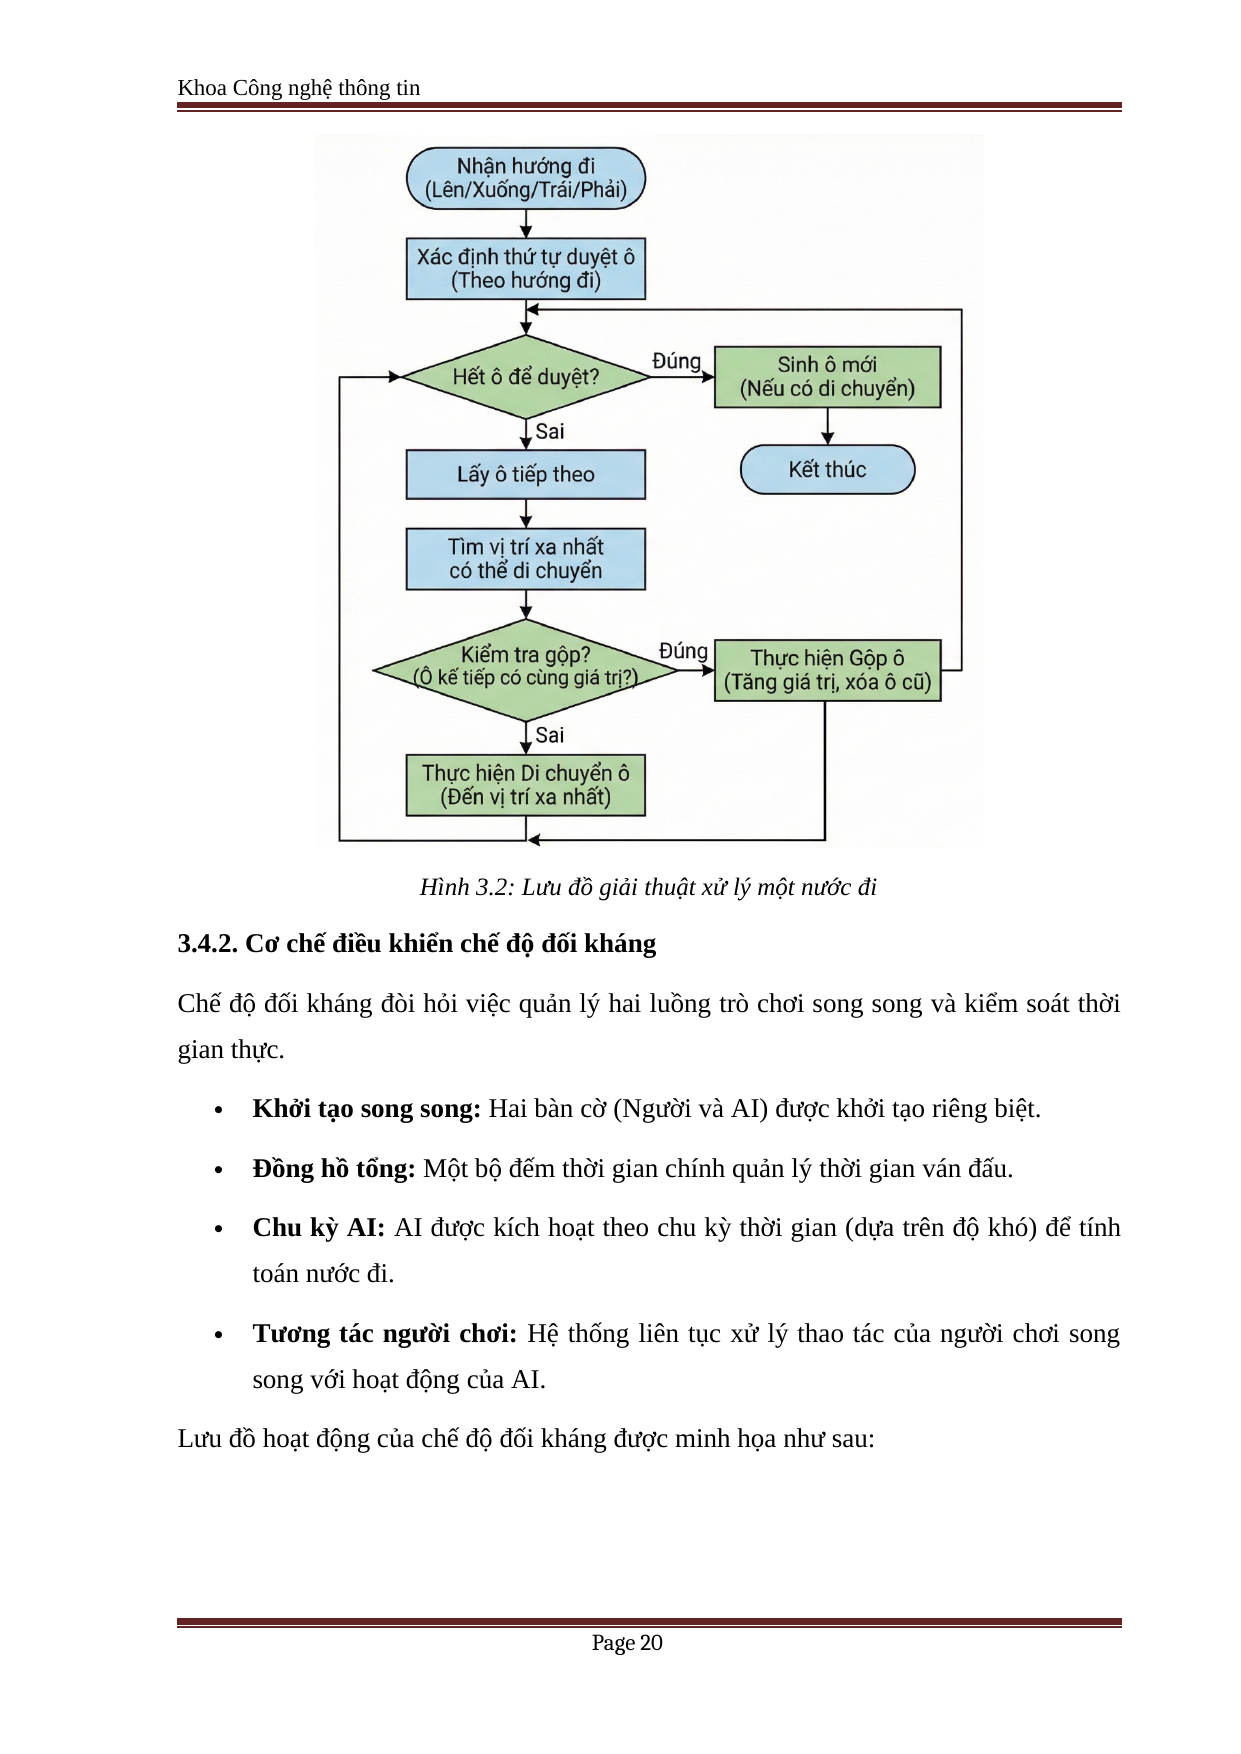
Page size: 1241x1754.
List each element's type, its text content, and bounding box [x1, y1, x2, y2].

text Hình 3.2: Lưu đồ giải thuật xử lý một nước đi [177, 872, 1122, 901]
text Chế độ đối kháng đòi hỏi việc quản lý hai luồng trò chơi song song và kiểm soát thời gian thực. [177, 987, 1122, 1064]
subtitle 3.4.2. Cơ chế điều khiển chế độ đối kháng [177, 927, 1122, 959]
list Khởi tạo song song: Hai bàn cờ (Người và AI) được khởi tạo riêng biệt. [215, 1092, 1122, 1124]
list Chu kỳ AI: AI được kích hoạt theo chu kỳ thời gian (dựa trên độ khó) để tính toán nước đi. [215, 1211, 1122, 1289]
list Tương tác người chơi: Hệ thống liên tục xử lý thao tác của người chơi song song với hoạt động của AI. [215, 1317, 1122, 1394]
list Đồng hồ tổng: Một bộ đếm thời gian chính quản lý thời gian ván đấu. [215, 1152, 1122, 1183]
picture [315, 135, 985, 848]
text Lưu đồ hoạt động của chế độ đối kháng được minh họa như sau: [177, 1422, 1122, 1454]
